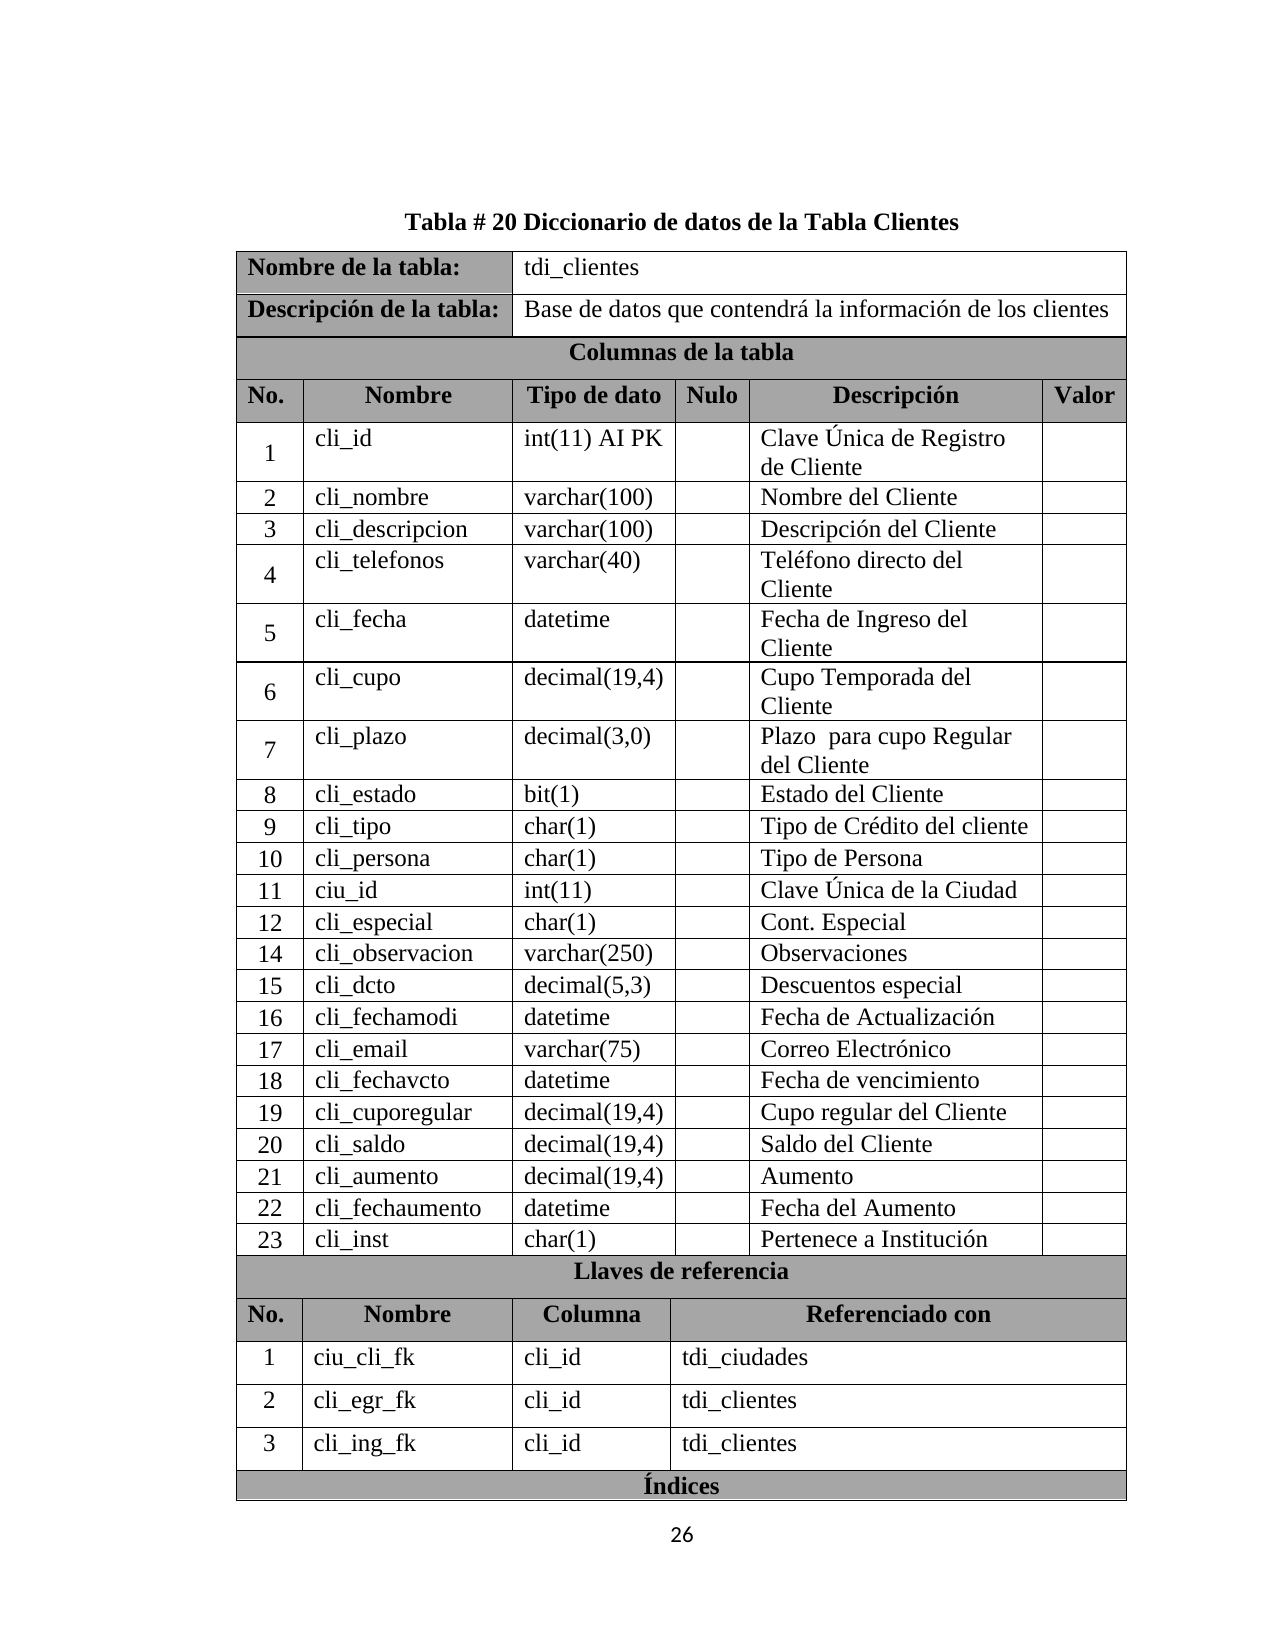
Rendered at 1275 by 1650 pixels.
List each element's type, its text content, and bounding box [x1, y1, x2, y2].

table_cell 11 [237, 875, 303, 906]
table_cell [1043, 1097, 1126, 1128]
table_cell 9 [237, 811, 303, 842]
table_cell char(1) [513, 811, 675, 842]
table_cell Índices [237, 1471, 1126, 1499]
table_cell [1043, 970, 1126, 1001]
table_cell cli_cuporegular [304, 1097, 512, 1128]
table_cell [1043, 721, 1126, 778]
table_cell cli_id [304, 423, 512, 481]
table_cell ciu_cli_fk [303, 1342, 512, 1384]
table_cell Fecha de Actualización [750, 1002, 1042, 1033]
table_cell [1043, 514, 1126, 544]
table_cell Columna [513, 1299, 670, 1341]
table_cell [1043, 663, 1126, 720]
table_cell [676, 663, 749, 720]
table_cell [1043, 1034, 1126, 1064]
table_cell [1043, 1129, 1126, 1160]
table_cell [1043, 423, 1126, 481]
table_cell [1043, 907, 1126, 937]
table_cell 16 [237, 1002, 303, 1033]
table_cell 7 [237, 721, 303, 778]
table_header tdi_clientes [513, 252, 1126, 293]
table_cell cli_fechamodi [304, 1002, 512, 1033]
table_cell tdi_clientes [671, 1428, 1126, 1470]
table_cell No. [237, 1299, 302, 1341]
table_cell Tipo de Persona [750, 843, 1042, 874]
table_cell decimal(19,4) [513, 1097, 675, 1128]
table_cell [676, 514, 749, 544]
table_cell 8 [237, 780, 303, 810]
table_cell [1043, 604, 1126, 661]
table_cell Estado del Cliente [750, 780, 1042, 810]
table_cell 2 [237, 482, 303, 513]
table_cell 10 [237, 843, 303, 874]
table_cell Teléfono directo del Cliente [750, 545, 1042, 603]
table_cell [1043, 811, 1126, 842]
table_cell cli_ing_fk [303, 1428, 512, 1470]
table_cell tdi_ciudades [671, 1342, 1126, 1384]
table_cell [676, 1224, 749, 1255]
table_cell int(11) AI PK [513, 423, 675, 481]
table_cell [676, 1129, 749, 1160]
table_cell Clave Única de la Ciudad [750, 875, 1042, 906]
table_cell Cupo Temporada del Cliente [750, 663, 1042, 720]
table_header Nombre de la tabla: [237, 252, 512, 293]
table_cell cli_fecha [304, 604, 512, 661]
table_cell [1043, 1002, 1126, 1033]
table_cell Plazo para cupo Regular del Cliente [750, 721, 1042, 778]
table_cell cli_saldo [304, 1129, 512, 1160]
table_cell Descripción del Cliente [750, 514, 1042, 544]
table_cell cli_descripcion [304, 514, 512, 544]
table_cell 5 [237, 604, 303, 661]
table_cell 23 [237, 1224, 303, 1255]
table_cell Valor [1043, 380, 1126, 422]
table_cell varchar(100) [513, 514, 675, 544]
table_cell [1043, 482, 1126, 513]
table_cell cli_especial [304, 907, 512, 937]
table_cell Descripción de la tabla: [237, 295, 512, 336]
table_cell [676, 780, 749, 810]
table_cell cli_egr_fk [303, 1385, 512, 1427]
table_cell Llaves de referencia [237, 1256, 1126, 1298]
table_cell [1043, 1066, 1126, 1096]
table_cell decimal(5,3) [513, 970, 675, 1001]
table_cell 6 [237, 663, 303, 720]
table_cell cli_email [304, 1034, 512, 1064]
table_cell cli_tipo [304, 811, 512, 842]
table_cell cli_estado [304, 780, 512, 810]
table_cell [676, 1193, 749, 1223]
table_cell [1043, 545, 1126, 603]
table_cell Descripción [750, 380, 1042, 422]
table_cell [676, 1161, 749, 1192]
table_cell [676, 423, 749, 481]
table_cell cli_cupo [304, 663, 512, 720]
table_cell 3 [237, 1428, 302, 1470]
table_cell 15 [237, 970, 303, 1001]
text Tabla # 20 Diccionario de datos de la Tabla Clientes [236, 207, 1127, 236]
table_cell 19 [237, 1097, 303, 1128]
table_cell [676, 1002, 749, 1033]
table_cell decimal(19,4) [513, 1129, 675, 1160]
table_cell cli_observacion [304, 939, 512, 969]
table_cell cli_aumento [304, 1161, 512, 1192]
table_cell Fecha de vencimiento [750, 1066, 1042, 1096]
table_cell cli_inst [304, 1224, 512, 1255]
table_cell Fecha del Aumento [750, 1193, 1042, 1223]
table_cell bit(1) [513, 780, 675, 810]
table_cell No. [237, 380, 303, 422]
table_cell [1043, 1224, 1126, 1255]
table_cell [676, 721, 749, 778]
table_cell Cont. Especial [750, 907, 1042, 937]
table_cell 22 [237, 1193, 303, 1223]
table_cell Fecha de Ingreso del Cliente [750, 604, 1042, 661]
table_cell [676, 1066, 749, 1096]
table_cell 1 [237, 1342, 302, 1384]
table_cell [676, 939, 749, 969]
table_cell tdi_clientes [671, 1385, 1126, 1427]
table_cell [676, 907, 749, 937]
table_cell [676, 1034, 749, 1064]
table_cell [1043, 939, 1126, 969]
table_cell 1 [237, 423, 303, 481]
table_cell int(11) [513, 875, 675, 906]
table_cell Tipo de dato [513, 380, 675, 422]
table_cell Nombre [304, 380, 512, 422]
table_cell cli_nombre [304, 482, 512, 513]
table_cell 2 [237, 1385, 302, 1427]
table_cell decimal(19,4) [513, 663, 675, 720]
table_cell Aumento [750, 1161, 1042, 1192]
table_cell [1043, 1193, 1126, 1223]
table_cell 17 [237, 1034, 303, 1064]
table_cell [676, 970, 749, 1001]
table_cell char(1) [513, 843, 675, 874]
table_cell [676, 811, 749, 842]
table_cell 4 [237, 545, 303, 603]
table_cell Saldo del Cliente [750, 1129, 1042, 1160]
table_cell cli_id [513, 1342, 670, 1384]
table_cell 20 [237, 1129, 303, 1160]
table_cell varchar(100) [513, 482, 675, 513]
table_cell Tipo de Crédito del cliente [750, 811, 1042, 842]
table_cell Correo Electrónico [750, 1034, 1042, 1064]
table_cell 14 [237, 939, 303, 969]
table_cell cli_plazo [304, 721, 512, 778]
table_cell Observaciones [750, 939, 1042, 969]
table_cell 21 [237, 1161, 303, 1192]
table_cell cli_dcto [304, 970, 512, 1001]
table_cell varchar(40) [513, 545, 675, 603]
table_cell Clave Única de Registro de Cliente [750, 423, 1042, 481]
table_cell Referenciado con [671, 1299, 1126, 1341]
table_cell decimal(19,4) [513, 1161, 675, 1192]
table_cell [676, 843, 749, 874]
table_cell [676, 545, 749, 603]
table_cell Nulo [676, 380, 749, 422]
table_cell cli_id [513, 1428, 670, 1470]
table_cell [1043, 875, 1126, 906]
table_cell [1043, 843, 1126, 874]
table_cell datetime [513, 1193, 675, 1223]
table_cell 12 [237, 907, 303, 937]
table_cell Descuentos especial [750, 970, 1042, 1001]
table_cell Pertenece a Institución [750, 1224, 1042, 1255]
table_cell Columnas de la tabla [237, 338, 1126, 379]
table_cell datetime [513, 604, 675, 661]
table_cell Base de datos que contendrá la información de los clientes [513, 295, 1126, 336]
table_cell [676, 604, 749, 661]
table_cell [1043, 1161, 1126, 1192]
table_cell char(1) [513, 1224, 675, 1255]
table_cell cli_fechaumento [304, 1193, 512, 1223]
table_cell Cupo regular del Cliente [750, 1097, 1042, 1128]
table_cell cli_telefonos [304, 545, 512, 603]
table_cell Nombre [303, 1299, 512, 1341]
table_cell [676, 875, 749, 906]
table_cell Nombre del Cliente [750, 482, 1042, 513]
table_cell [676, 482, 749, 513]
table_cell 18 [237, 1066, 303, 1096]
table_cell cli_fechavcto [304, 1066, 512, 1096]
table_cell cli_persona [304, 843, 512, 874]
table_cell cli_id [513, 1385, 670, 1427]
table_cell datetime [513, 1066, 675, 1096]
table_cell datetime [513, 1002, 675, 1033]
table_cell char(1) [513, 907, 675, 937]
table_cell ciu_id [304, 875, 512, 906]
table_cell varchar(250) [513, 939, 675, 969]
table_cell varchar(75) [513, 1034, 675, 1064]
table_cell decimal(3,0) [513, 721, 675, 778]
table_cell [1043, 780, 1126, 810]
table_cell 3 [237, 514, 303, 544]
table_cell [676, 1097, 749, 1128]
